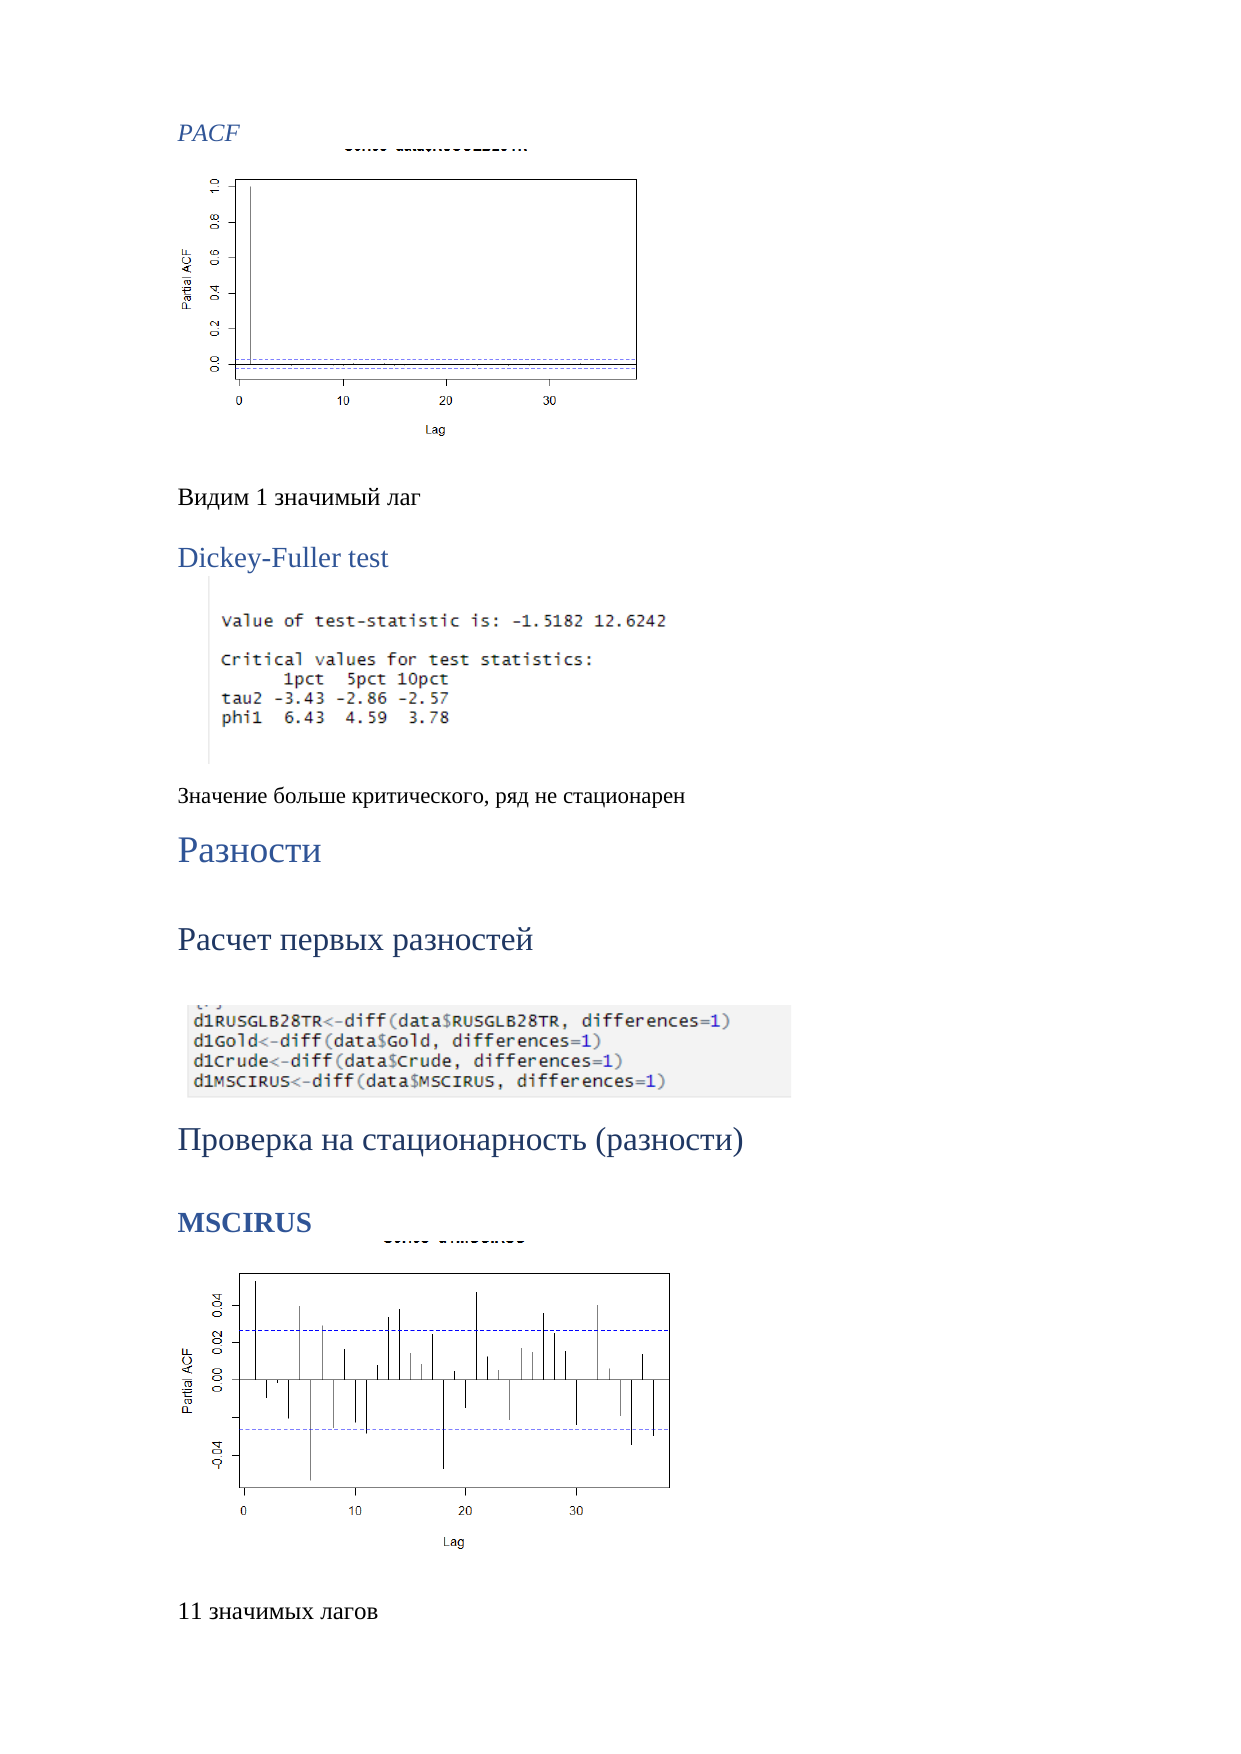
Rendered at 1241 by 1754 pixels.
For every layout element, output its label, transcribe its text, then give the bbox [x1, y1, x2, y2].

subtitle Разности [177, 827, 1152, 870]
text Видим 1 значимый лаг [177, 482, 1152, 511]
subtitle Проверка на стационарность (разности) [177, 1119, 1152, 1157]
subtitle PACF [177, 118, 1152, 147]
text 11 значимых лагов [177, 1596, 1152, 1625]
subtitle Расчет первых разностей [177, 919, 1152, 957]
subtitle Dickey-Fuller test [177, 540, 1152, 573]
picture [177, 576, 734, 764]
picture [177, 1241, 701, 1565]
picture [177, 1005, 792, 1101]
subtitle MSCIRUS [177, 1206, 1152, 1239]
picture [177, 149, 666, 451]
text Значение больше критического, ряд не стационарен [177, 782, 1152, 808]
